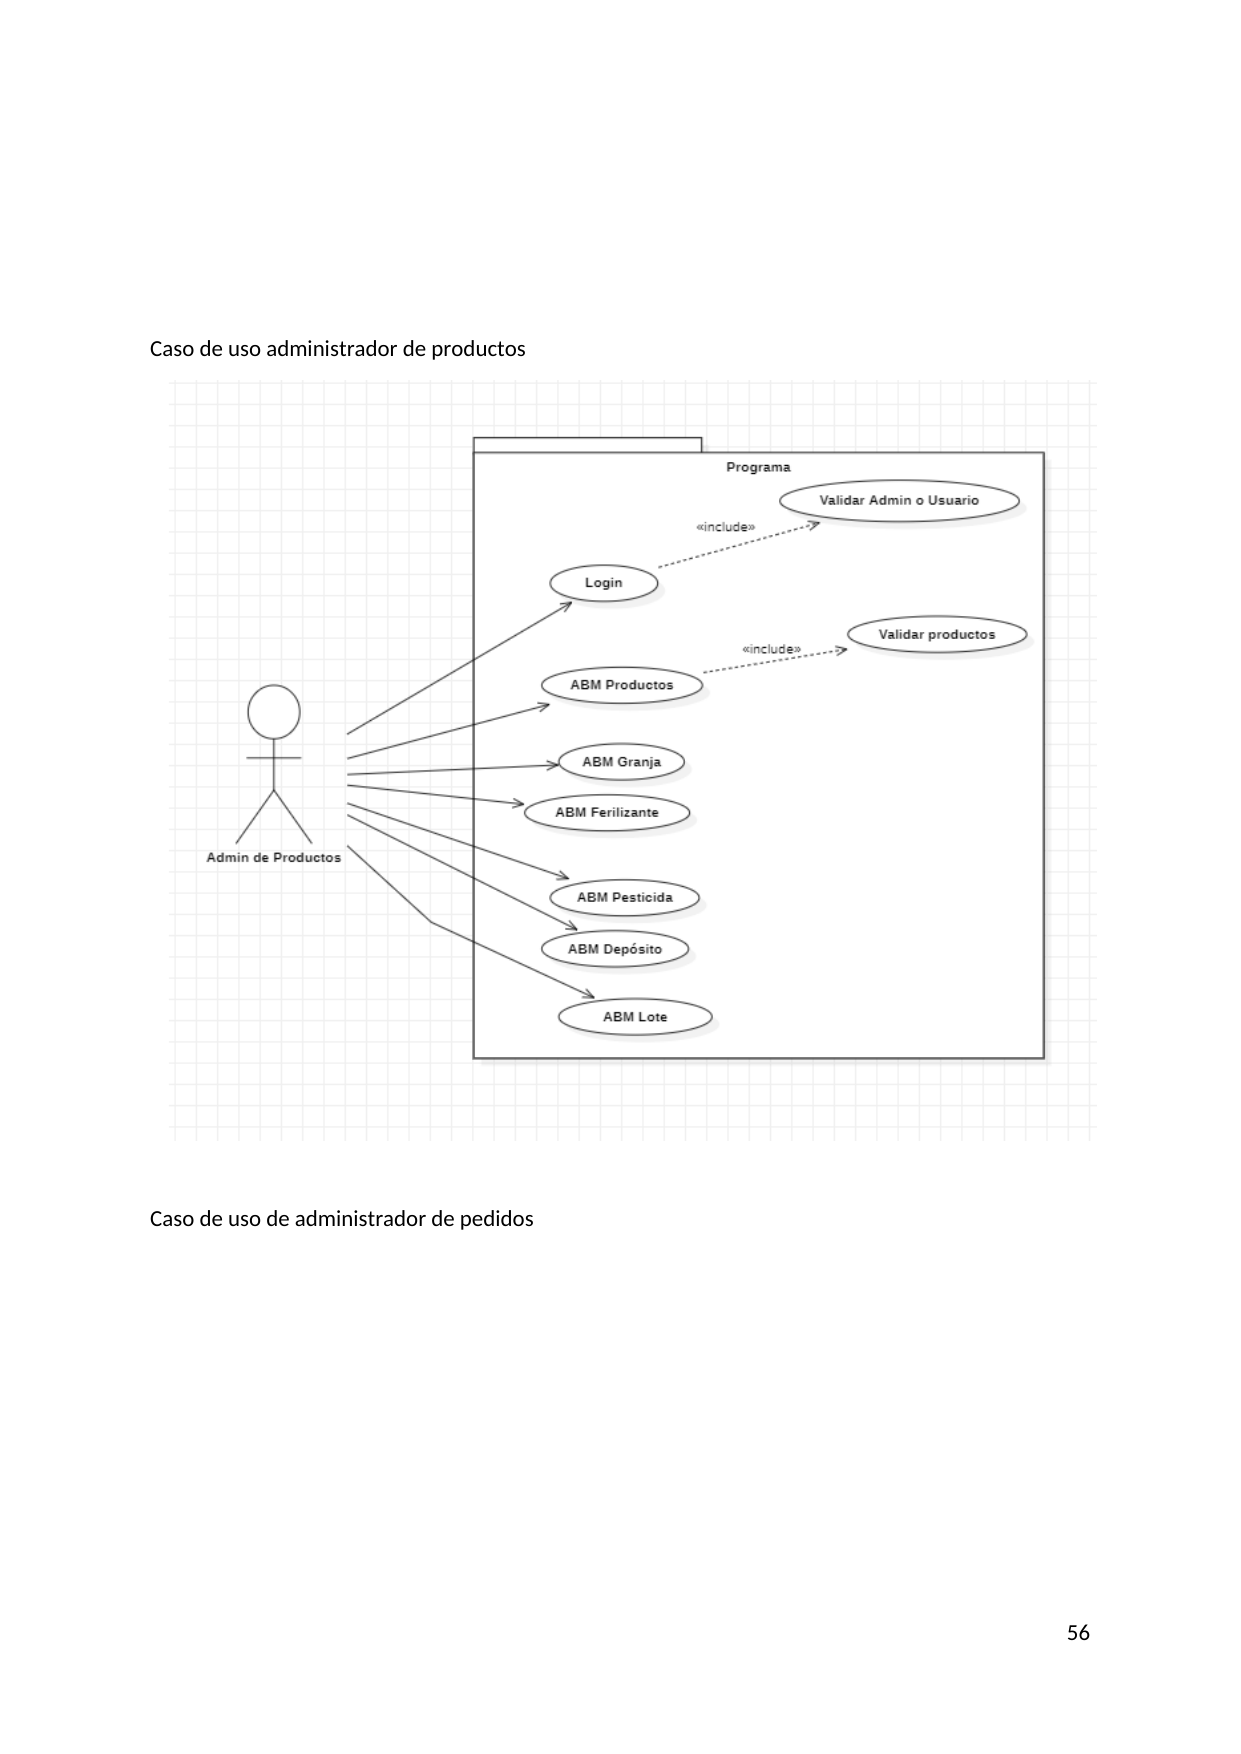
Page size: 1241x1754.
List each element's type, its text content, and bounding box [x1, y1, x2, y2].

text Caso de uso administrador de productos [150, 334, 1090, 362]
text Caso de uso de administrador de pedidos [150, 1204, 1090, 1232]
